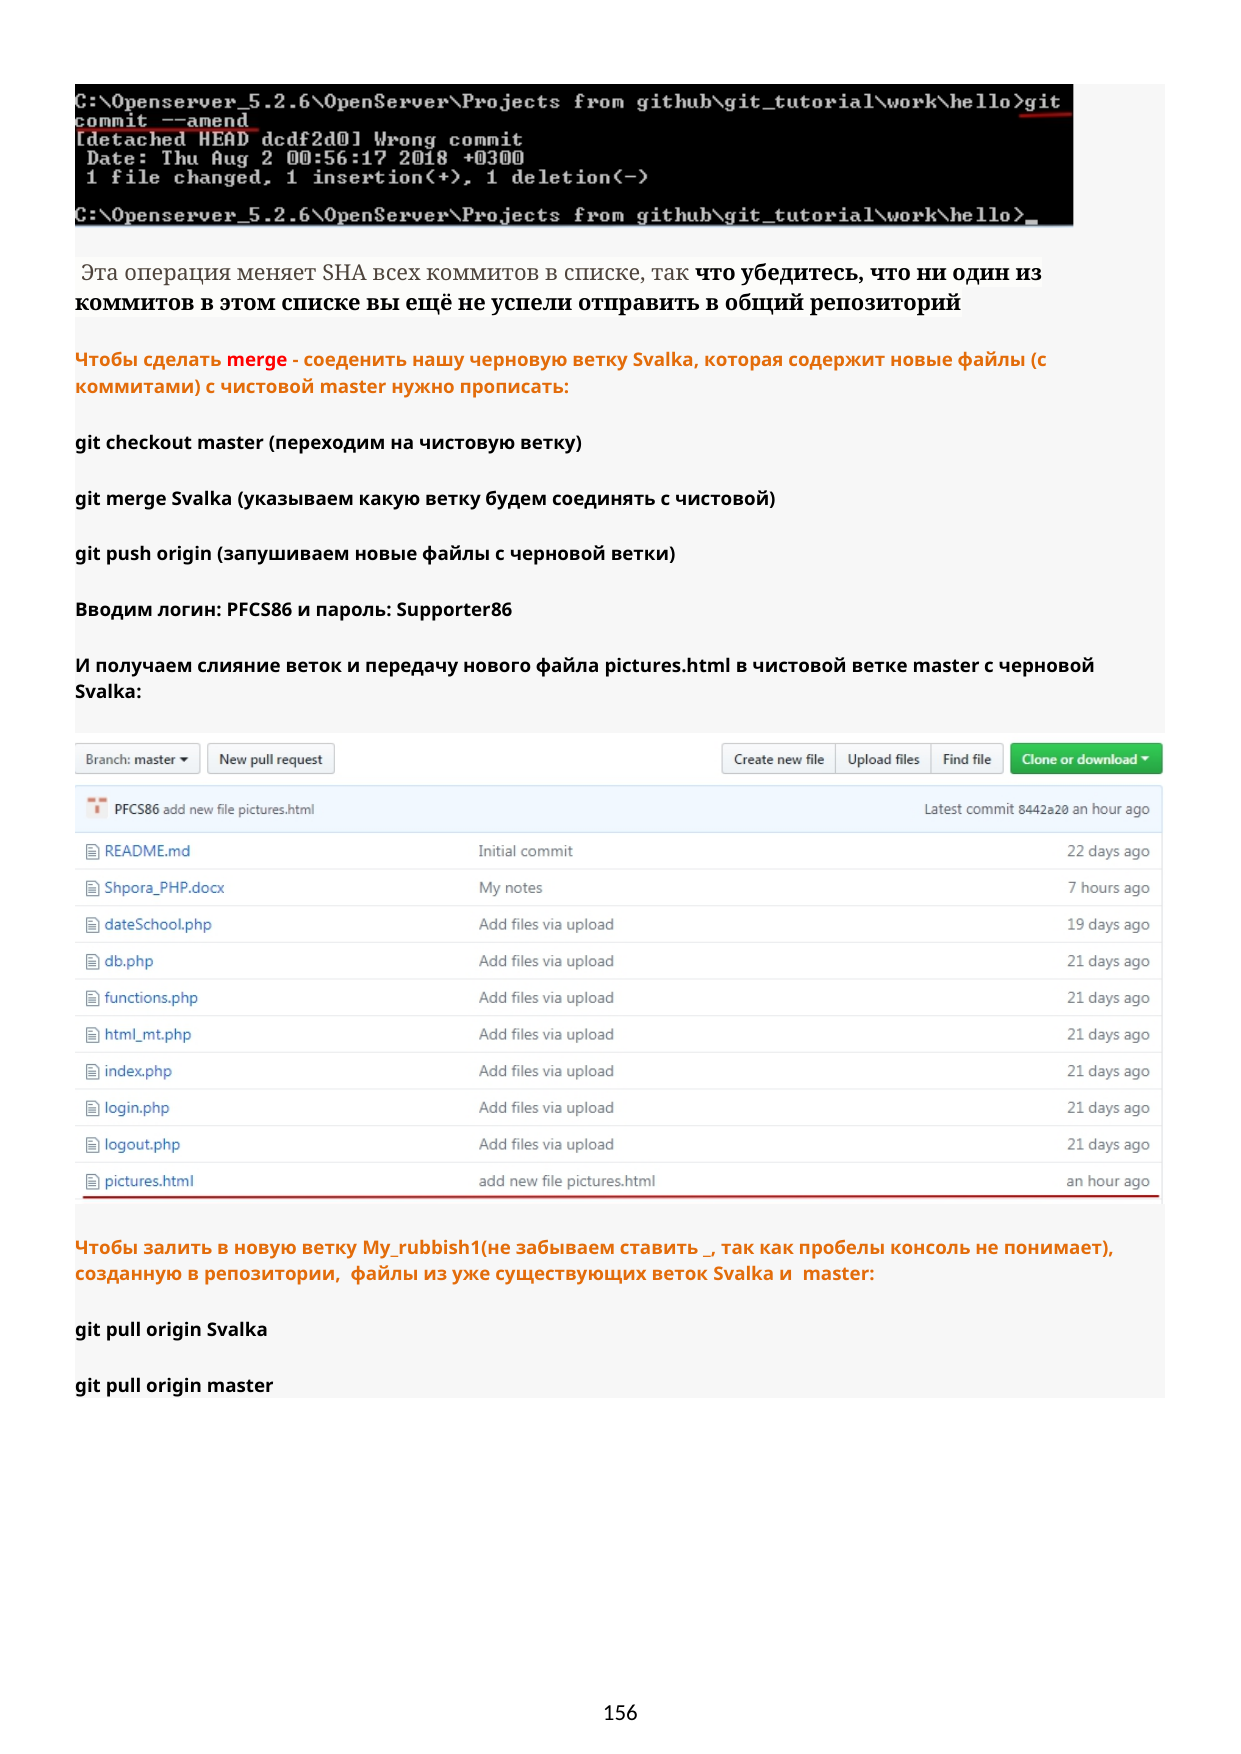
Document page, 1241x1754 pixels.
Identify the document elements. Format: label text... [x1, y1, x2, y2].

text git pull origin master [75, 1371, 1165, 1398]
picture [75, 733, 1166, 1204]
text git push origin (запушиваем новые файлы с черновой ветки) [75, 539, 1165, 566]
text Чтобы залить в новую ветку My_rubbish1(не забываем ставить _, так как пробелы консоль не понимает), созданную в репозитории, файлы из уже существующих веток Svalka и master: [75, 1233, 1165, 1286]
text git merge Svalka (указываем какую ветку будем соединять с чистовой) [75, 484, 1165, 510]
text git checkout master (переходим на чистовую ветку) [75, 428, 1165, 454]
text Эта операция меняет SHA всех коммитов в списке, так что убедитесь, что ни один из коммитов в этом списке вы ещё не успели отправить в общий репозиторий [962, 257, 1165, 317]
text git pull origin Svalka [75, 1315, 1165, 1342]
picture [75, 84, 1074, 228]
text Вводим логин: PFCS86 и пароль: Supporter86 [75, 595, 1165, 622]
text Чтобы сделать merge - соеденить нашу черновую ветку Svalka, которая содержит новые файлы (с коммитами) с чистовой master нужно прописать: [75, 346, 1165, 399]
text И получаем слияние веток и передачу нового файла pictures.html в чистовой ветке master с черновой Svalka: [75, 651, 1165, 704]
